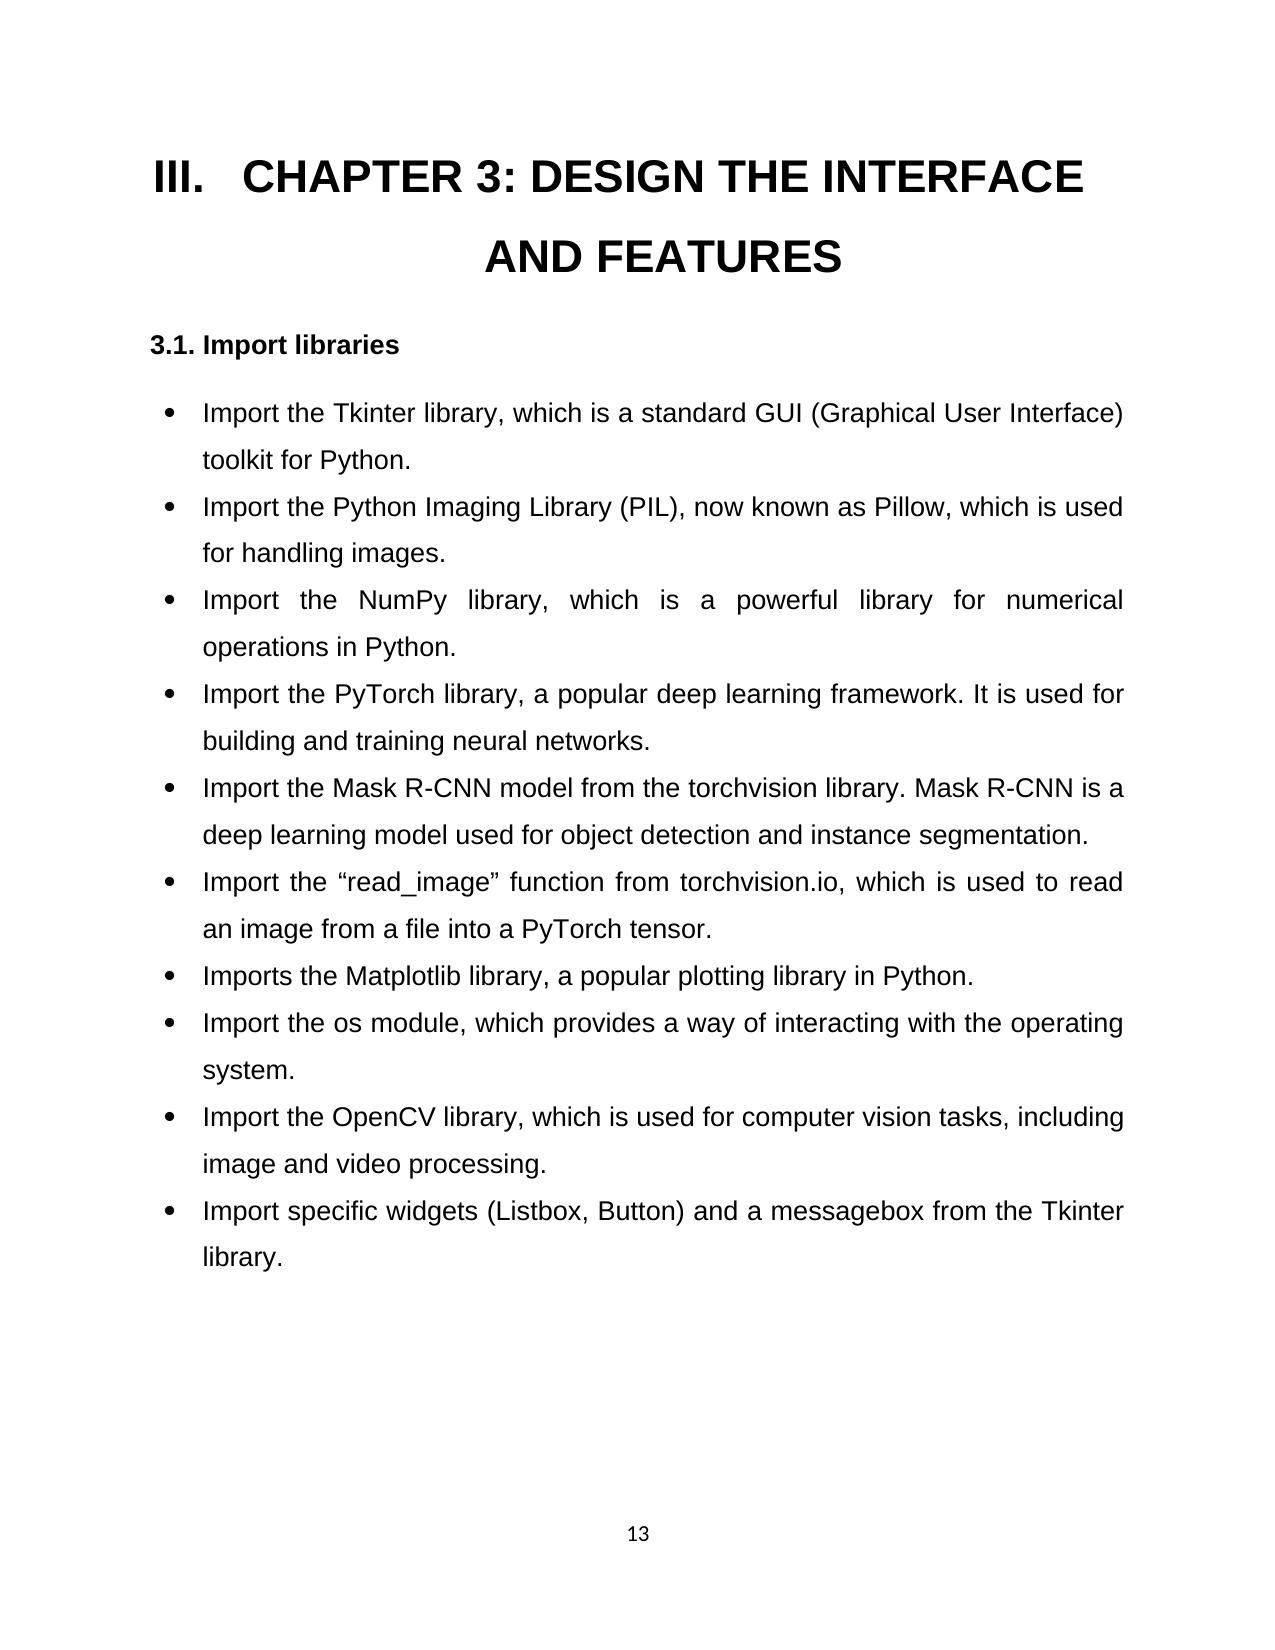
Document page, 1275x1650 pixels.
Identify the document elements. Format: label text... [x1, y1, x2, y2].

list Import the PyTorch library, a popular deep learning framework. It is used for building and training neural networks. [165, 678, 1125, 756]
text 3.1. Import libraries [150, 329, 1125, 360]
list Import the NumPy library, which is a powerful library for numerical operations in Python. [165, 584, 1125, 663]
list Import the Tkinter library, which is a standard GUI (Graphical User Interface) toolkit for Python. [165, 397, 1125, 475]
list Import the OpenCV library, which is used for computer vision tasks, including image and video processing. [165, 1101, 1125, 1179]
list Import the os module, which provides a way of interacting with the operating system. [165, 1007, 1125, 1085]
list Import specific widgets (Listbox, Button) and a messagebox from the Tkinter library. [165, 1194, 1125, 1273]
list Import the “read_image” function from torchvision.io, which is used to read an image from a file into a PyTorch tensor. [165, 866, 1125, 944]
list Imports the Matplotlib library, a popular plotting library in Python. [165, 960, 1125, 991]
list Import the Python Imaging Library (PIL), now known as Pillow, which is used for handling images. [165, 491, 1125, 569]
list CHAPTER 3: DESIGN THE INTERFACE AND FEATURES [165, 150, 1125, 282]
list Import the Mask R-CNN model from the torchvision library. Mask R-CNN is a deep learning model used for object detection and instance segmentation. [165, 772, 1125, 850]
